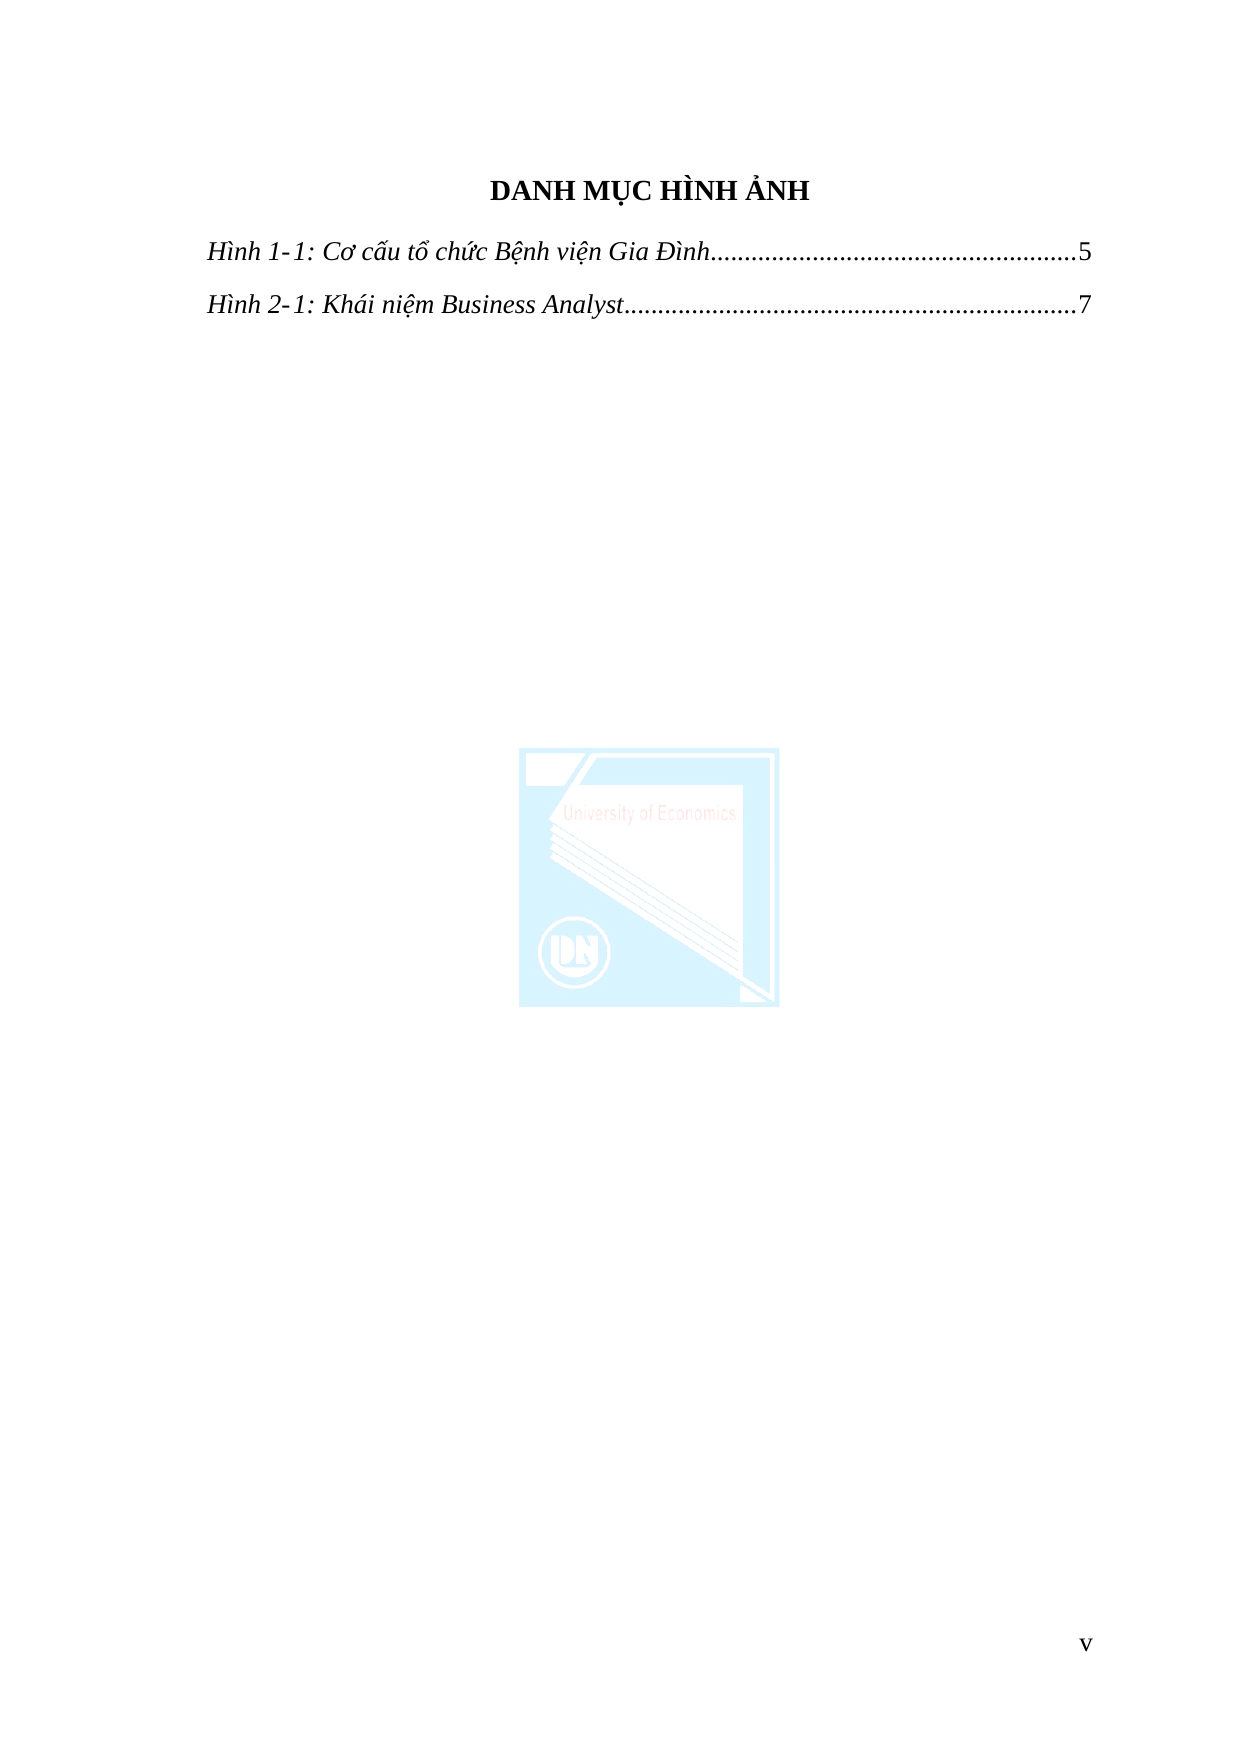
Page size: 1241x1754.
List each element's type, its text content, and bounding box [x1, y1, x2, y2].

text Hình 1-1: Cơ cấu tổ chức Bệnh viện Gia Đình 5 [207, 236, 1092, 267]
subtitle DANH MỤC HÌNH ẢNH [207, 173, 1092, 206]
text Hình 2-1: Khái niệm Business Analyst 7 [207, 288, 1092, 319]
